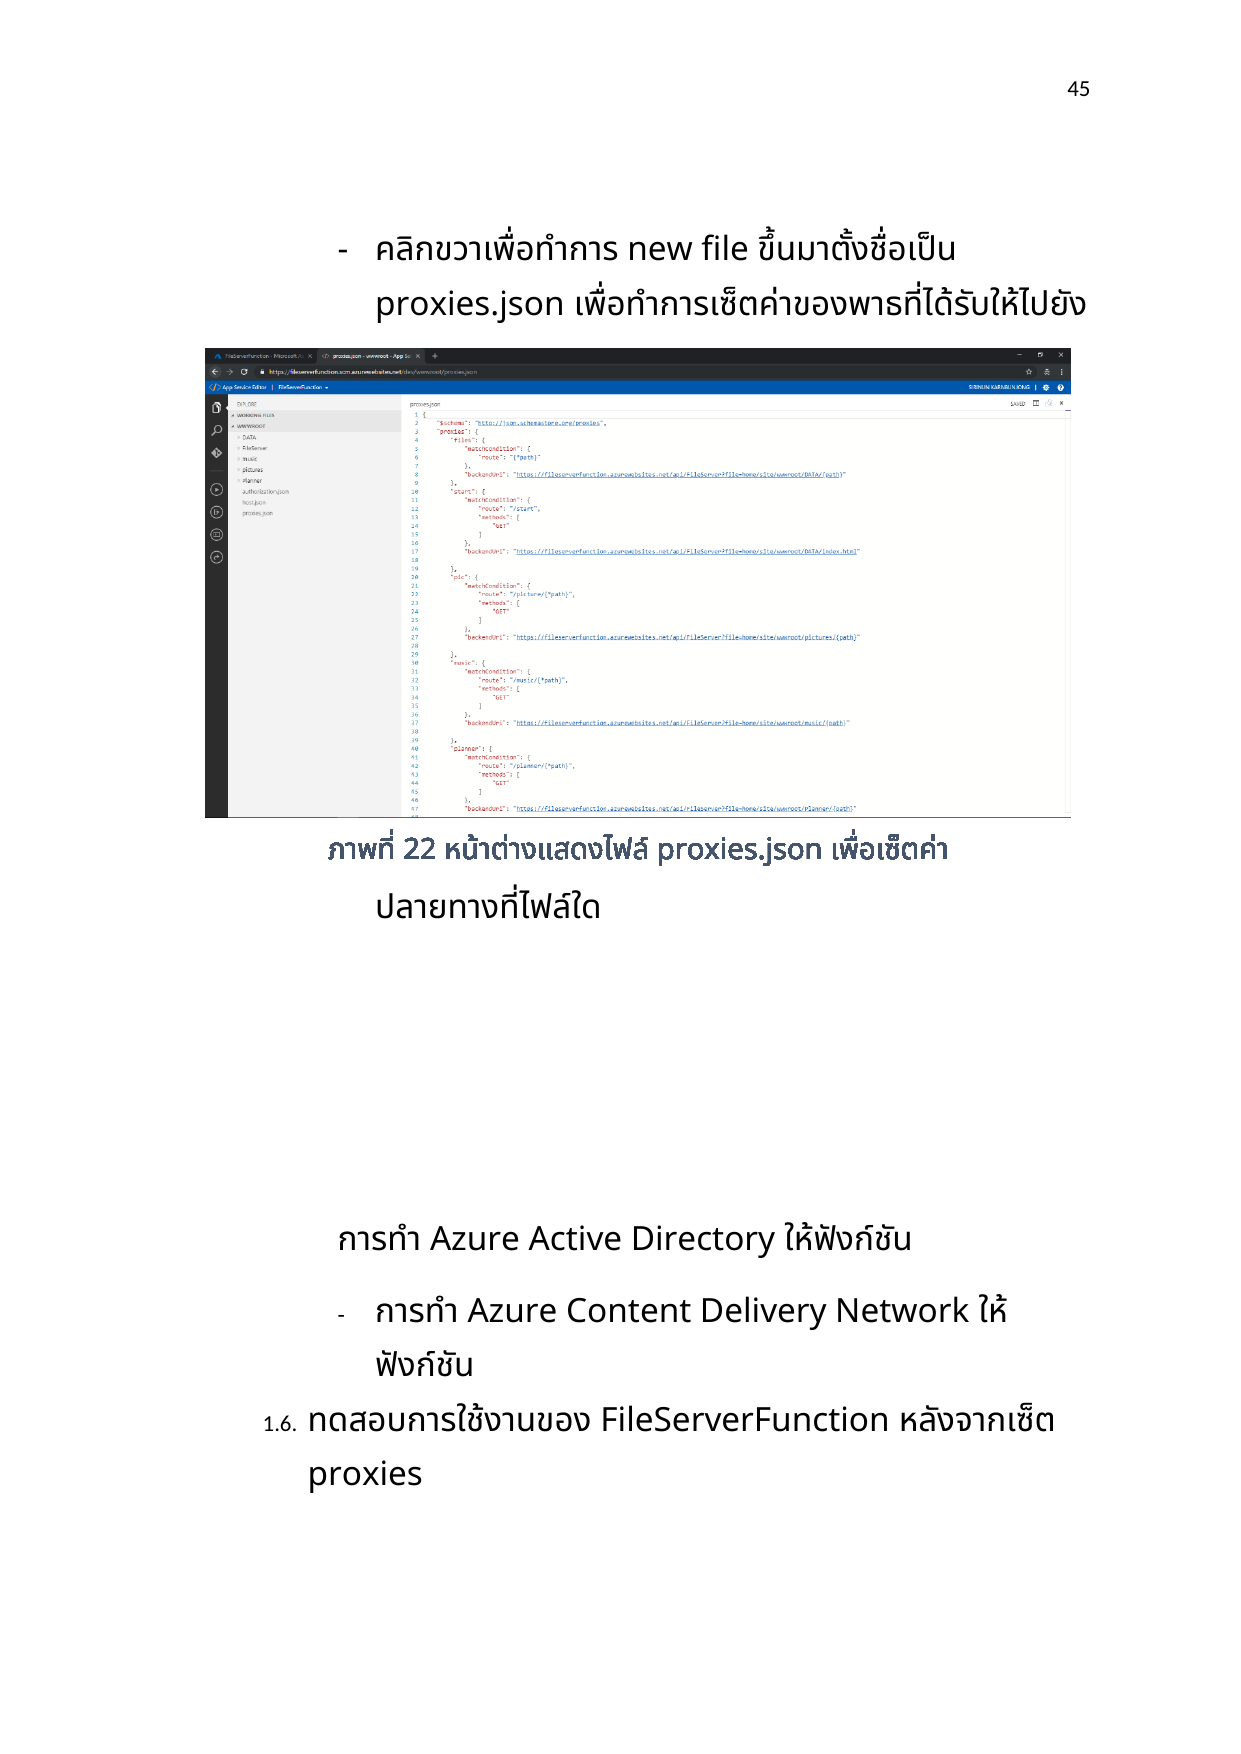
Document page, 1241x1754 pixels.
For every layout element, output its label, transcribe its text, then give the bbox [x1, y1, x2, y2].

text การทำ Azure Active Directory ให้ฟังก์ชัน [337, 1215, 1090, 1266]
list การทำ Azure Content Delivery Network ให้ฟังก์ชัน [337, 1286, 1090, 1391]
picture [205, 348, 1071, 818]
list ทดสอบการใช้งานของ FileServerFunction หลังจากเซ็ต proxies [262, 1395, 1090, 1495]
